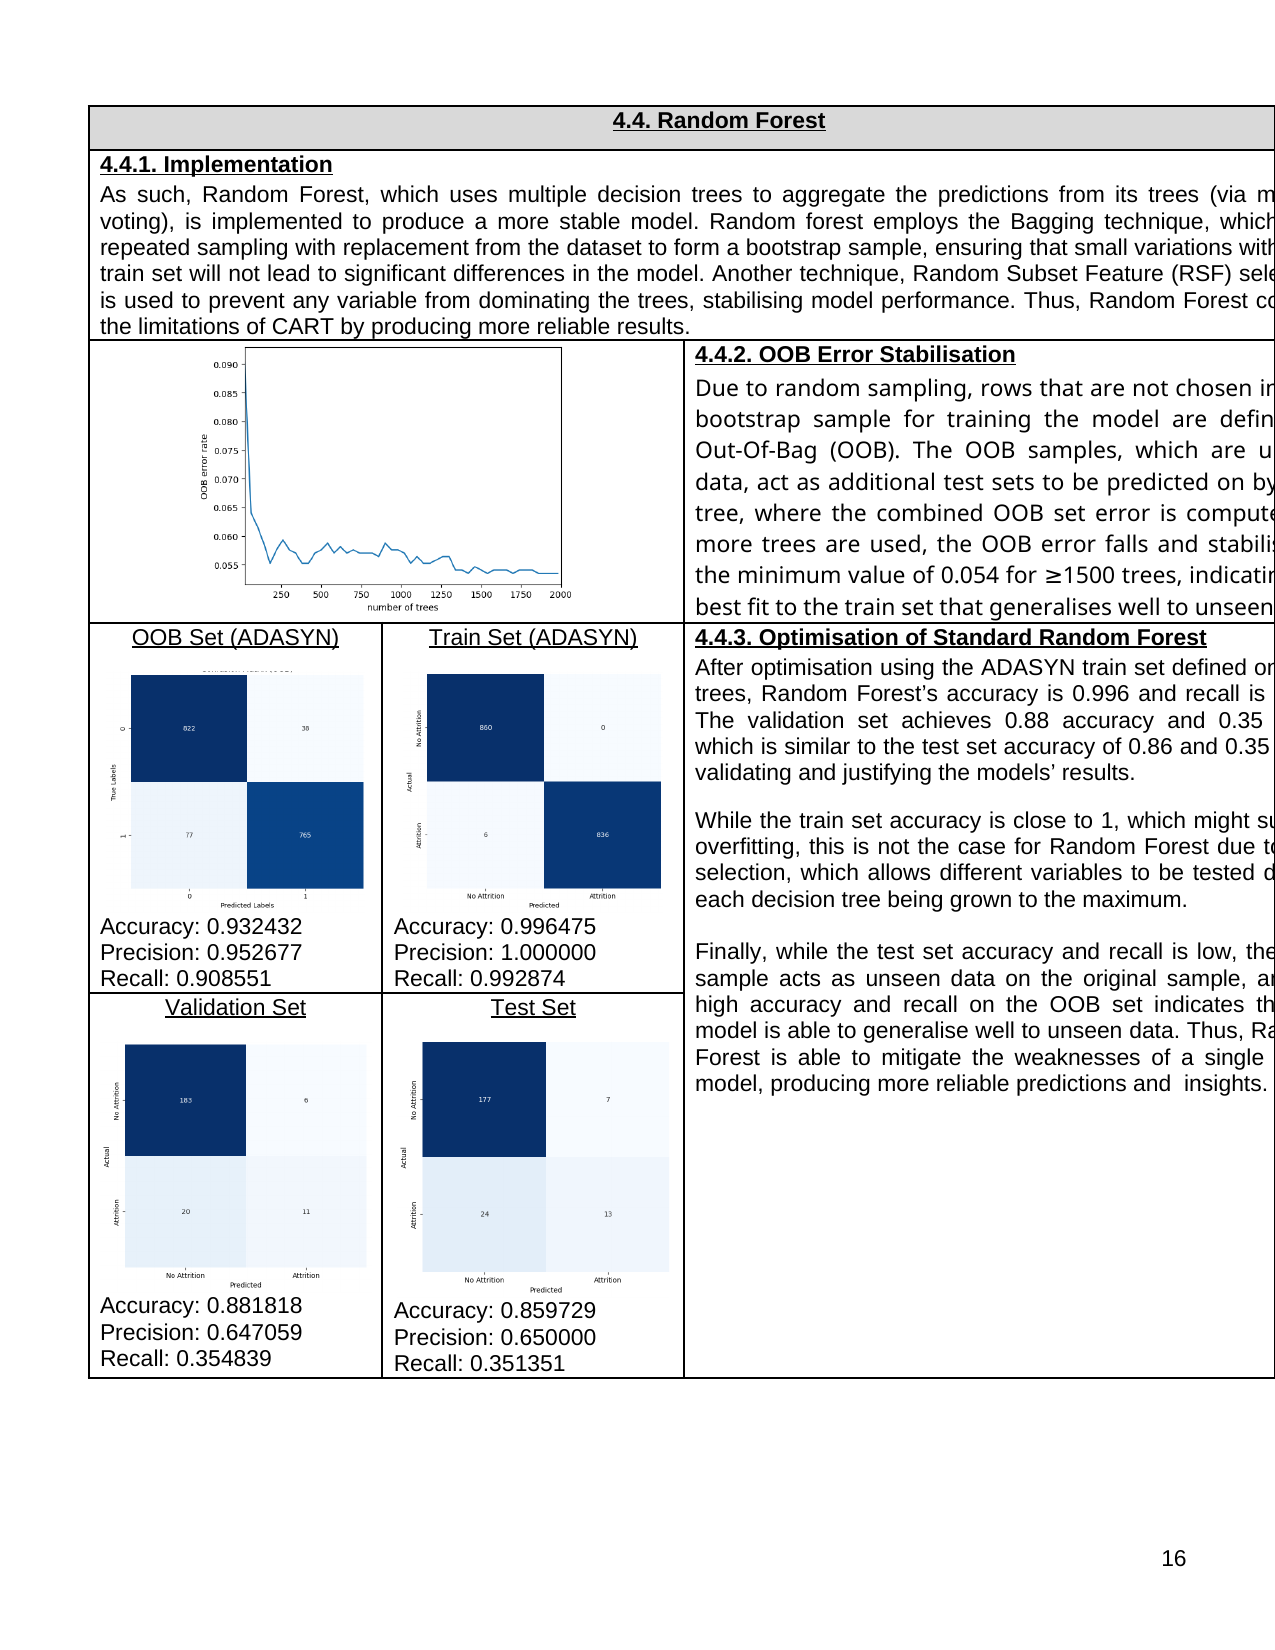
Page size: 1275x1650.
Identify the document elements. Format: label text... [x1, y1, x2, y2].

table_cell OOB Set (ADASYN) Accuracy: 0.932432 Precision: 0.952677 Recall: 0.908551 [90, 624, 381, 992]
table_cell 4.4.2. OOB Error Stabilisation Due to random sampling, rows that are not chosen in each bootstrap sample for training the model are defined as Out-Of-Bag (OOB). The OOB samples, which are unseen data, act as additional test sets to be predicted on by each tree, where the combined OOB set error is computed. As more trees are used, the OOB error falls and stabilises at the minimum value of 0.054 for ≥1500 trees, indicating the best fit to the train set that generalises well to unseen data. [685, 341, 1274, 622]
table_cell [90, 341, 683, 622]
picture [106, 671, 365, 913]
table_cell Train Set (ADASYN) Accuracy: 0.996475 Precision: 1.000000 Recall: 0.992874 [383, 624, 683, 992]
table_cell 4.4.3. Optimisation of Standard Random Forest After optimisation using the ADASYN train set defined on 1500 trees, Random Forest’s accuracy is 0.996 and recall is 0.993. The validation set achieves 0.88 accuracy and 0.35 recall, which is similar to the test set accuracy of 0.86 and 0.35 recall, validating and justifying the models’ results. While the train set accuracy is close to 1, which might suggest overfitting, this is not the case for Random Forest due to RSF selection, which allows different variables to be tested despite each decision tree being grown to the maximum. Finally, while the test set accuracy and recall is low, the OOB sample acts as unseen data on the original sample, and the high accuracy and recall on the OOB set indicates that the model is able to generalise well to unseen data. Thus, Random Forest is able to mitigate the weaknesses of a single CART model, producing more reliable predictions and insights. [685, 624, 1274, 1377]
picture [99, 1041, 372, 1293]
picture [402, 671, 664, 913]
picture [194, 341, 578, 618]
table_cell Validation Set Accuracy: 0.881818 Precision: 0.647059 Recall: 0.354839 [90, 994, 381, 1377]
table_cell Test Set Accuracy: 0.859729 Precision: 0.650000 Recall: 0.351351 [383, 994, 683, 1377]
picture [396, 1041, 670, 1298]
table_header 4.4. Random Forest [90, 107, 1274, 149]
table_cell 4.4.1. Implementation As such, Random Forest, which uses multiple decision trees to aggregate the predictions from its trees (via majority voting), is implemented to produce a more stable model. Random forest employs the Bagging technique, which uses repeated sampling with replacement from the dataset to form a bootstrap sample, ensuring that small variations within the train set will not lead to significant differences in the model. Another technique, Random Subset Feature (RSF) selection, is used to prevent any variable from dominating the trees, stabilising model performance. Thus, Random Forest corrects the limitations of CART by producing more reliable results. [90, 151, 1274, 339]
